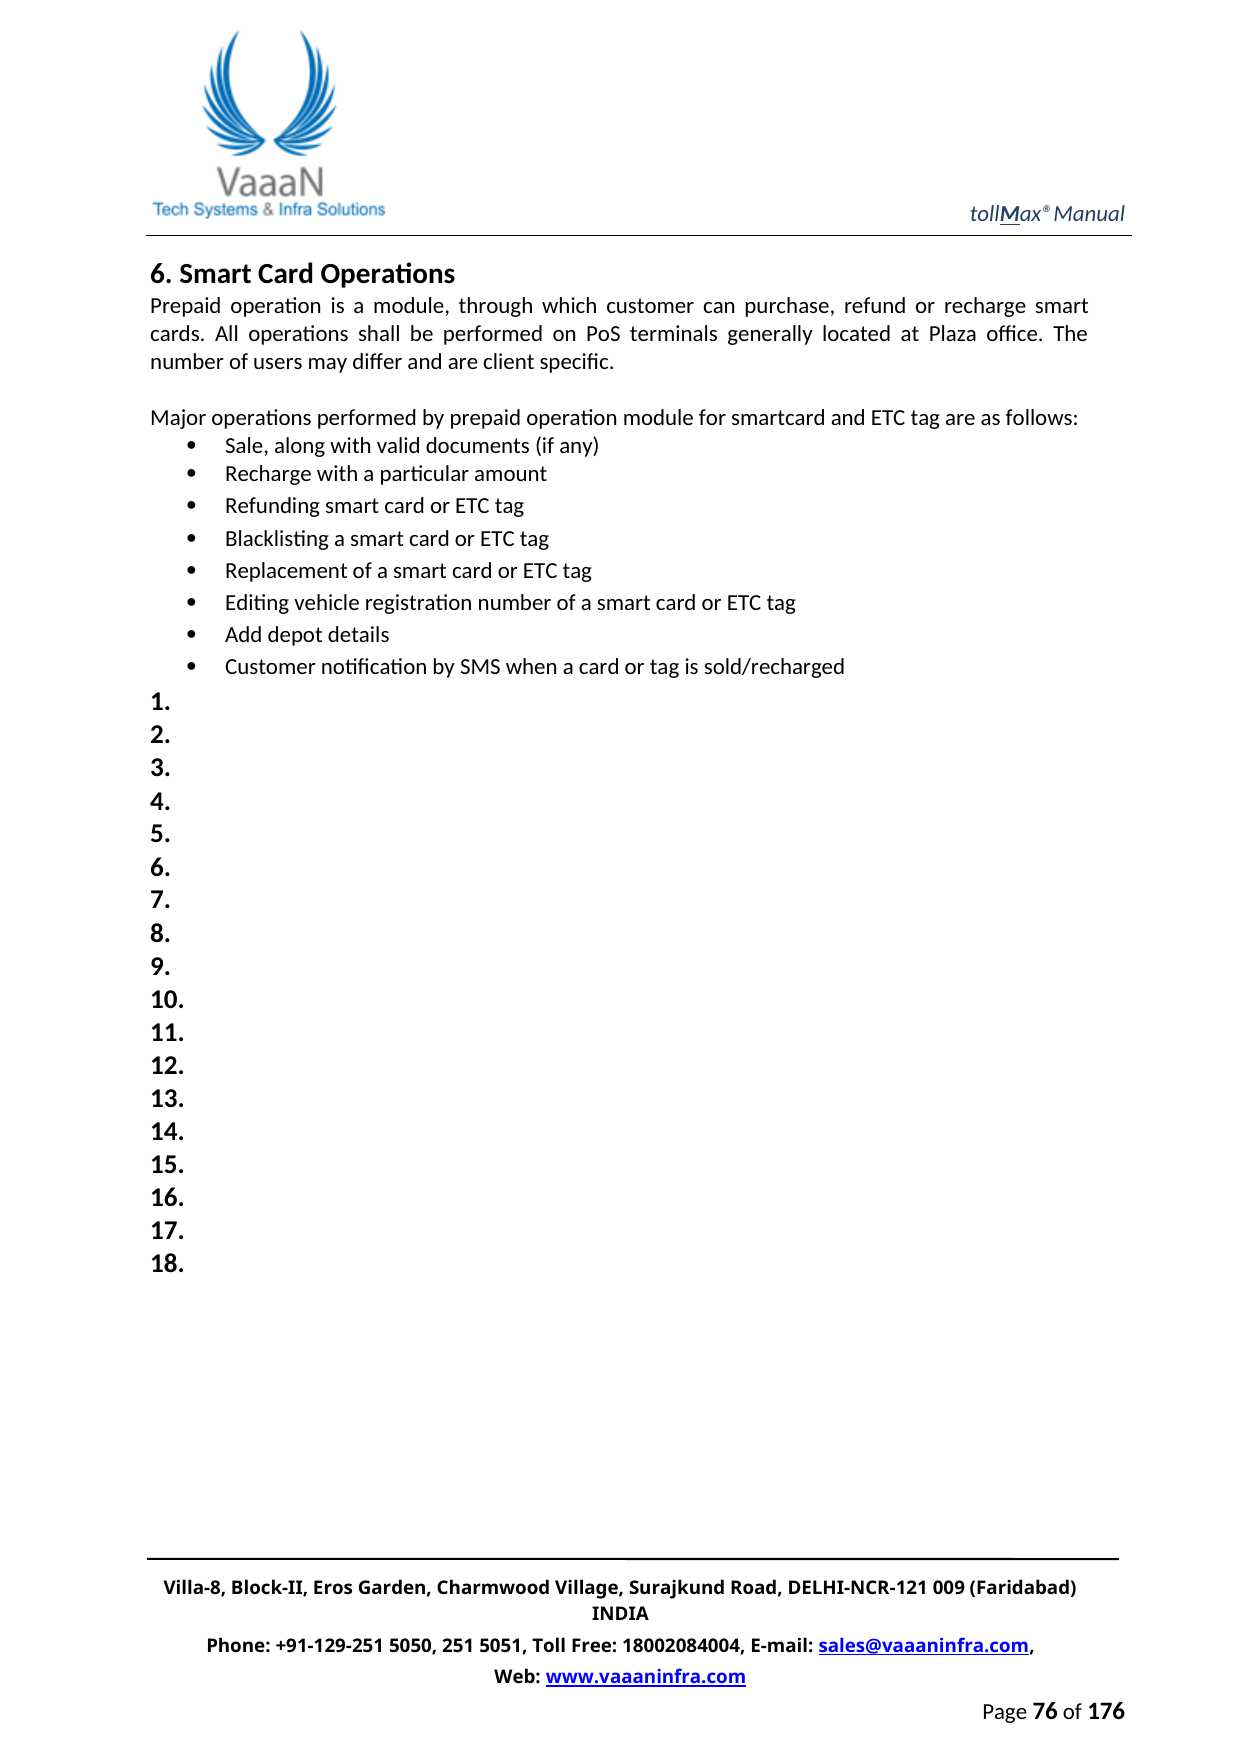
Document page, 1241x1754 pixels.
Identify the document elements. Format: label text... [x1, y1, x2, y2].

list Editing vehicle registration number of a smart card or ETC tag [187, 588, 1090, 616]
list Replacement of a smart card or ETC tag [187, 556, 1090, 584]
text Prepaid operation is a module, through which customer can purchase, refund or recharge smart cards. All operations shall be performed on PoS terminals generally located at Plaza office. The number of users may differ and are client specific. [150, 291, 1090, 375]
list Customer notification by SMS when a card or tag is sold/recharged [187, 652, 1090, 680]
text Major operations performed by prepaid operation module for smartcard and ETC tag are as follows: [150, 403, 1090, 431]
subtitle 6. Smart Card Operations [150, 256, 1090, 291]
list Sale, along with valid documents (if any) [187, 431, 1090, 459]
list Add depot details [187, 620, 1090, 648]
picture [150, 28, 389, 222]
list Recharge with a particular amount [187, 459, 1090, 487]
list Refunding smart card or ETC tag [187, 491, 1090, 519]
list Blacklisting a smart card or ETC tag [187, 524, 1090, 552]
